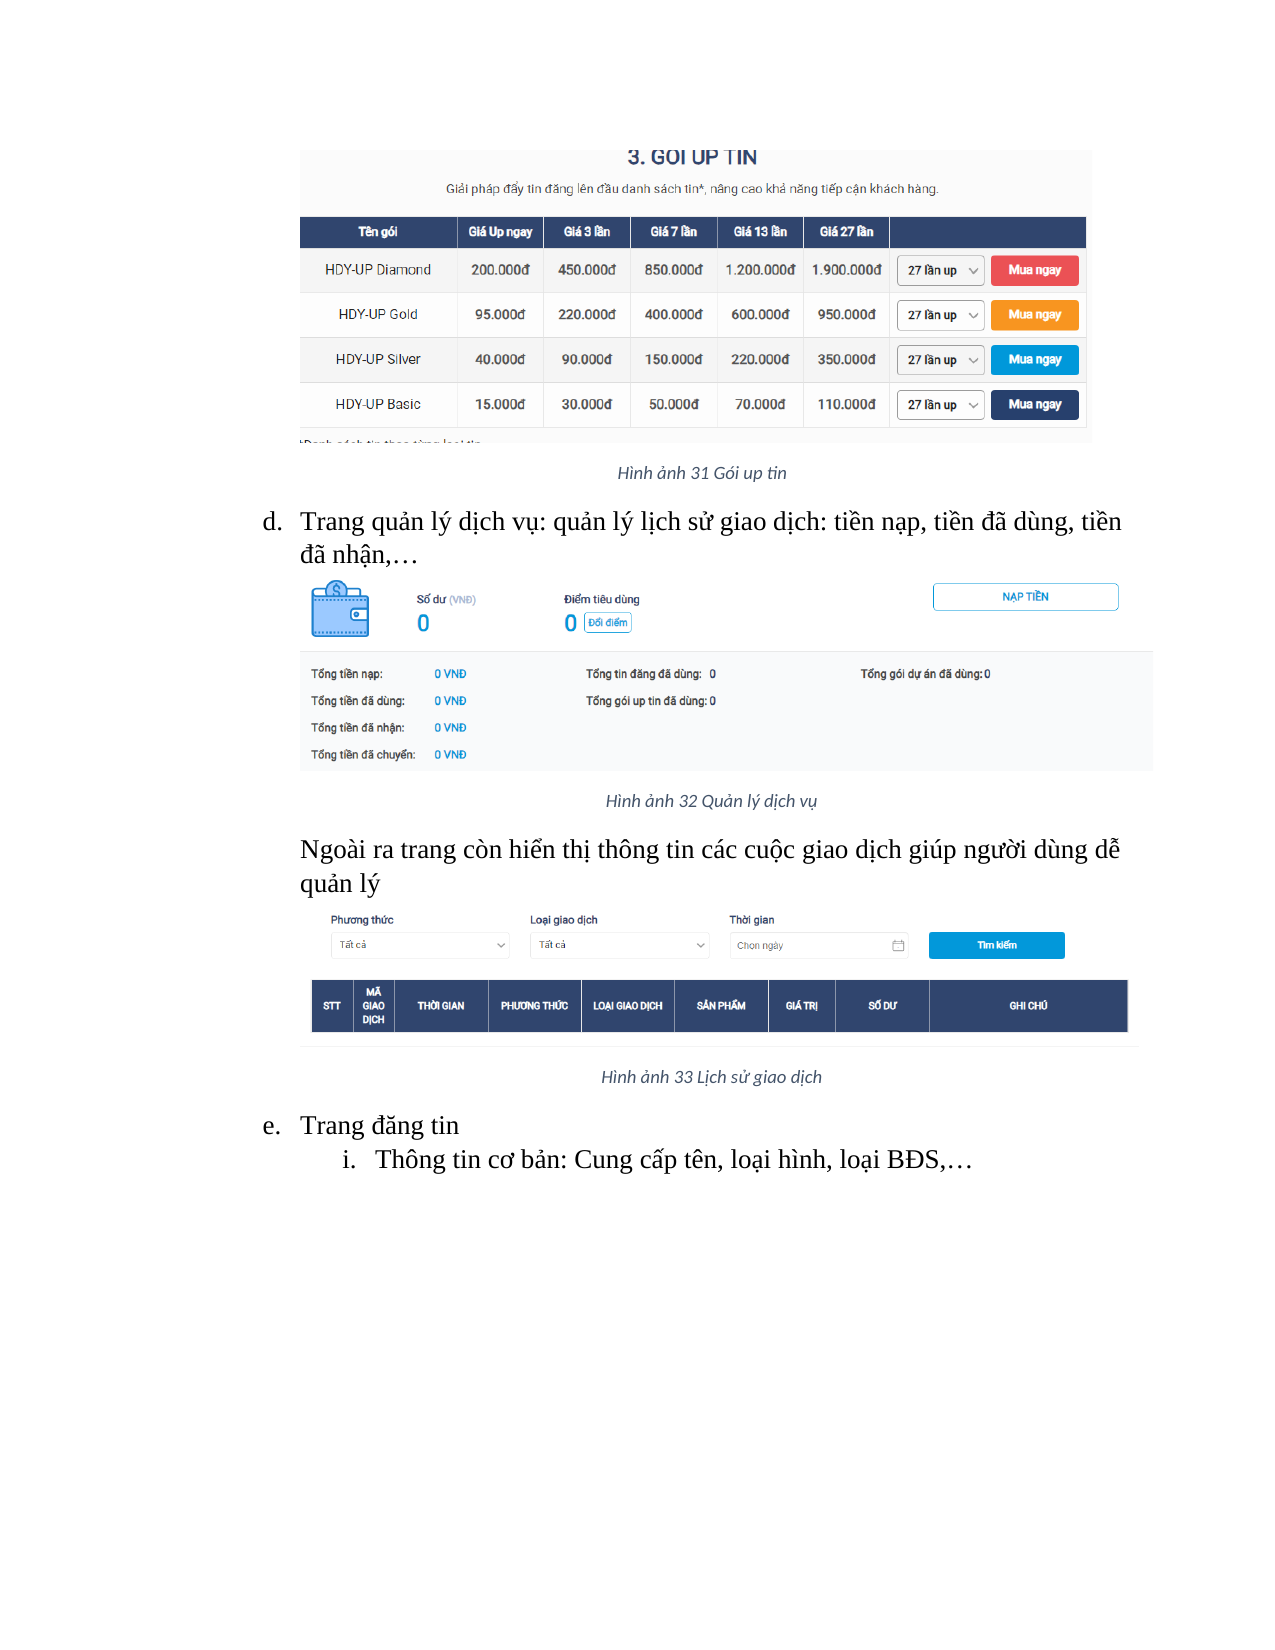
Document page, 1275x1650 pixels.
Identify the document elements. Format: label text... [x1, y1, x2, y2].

list Trang đăng tin [262, 1109, 1125, 1140]
list Trang quản lý dịch vụ: quản lý lịch sử giao dịch: tiền nạp, tiền đã dùng, tiền đã nhận,… [262, 505, 1125, 569]
picture [300, 150, 1093, 443]
text Hình ảnh 32 Quản lý dịch vụ [300, 789, 1125, 812]
text Hình ảnh 33 Lịch sử giao dịch [300, 1065, 1125, 1088]
picture [300, 572, 1154, 771]
list Thông tin cơ bản: Cung cấp tên, loại hình, loại BĐS,… [356, 1143, 1125, 1174]
list Ngoài ra trang còn hiển thị thông tin các cuộc giao dịch giúp người dùng dễ quản lý [300, 833, 1125, 898]
picture [300, 900, 1139, 1047]
text Hình ảnh 31 Gói up tin [281, 461, 1125, 484]
